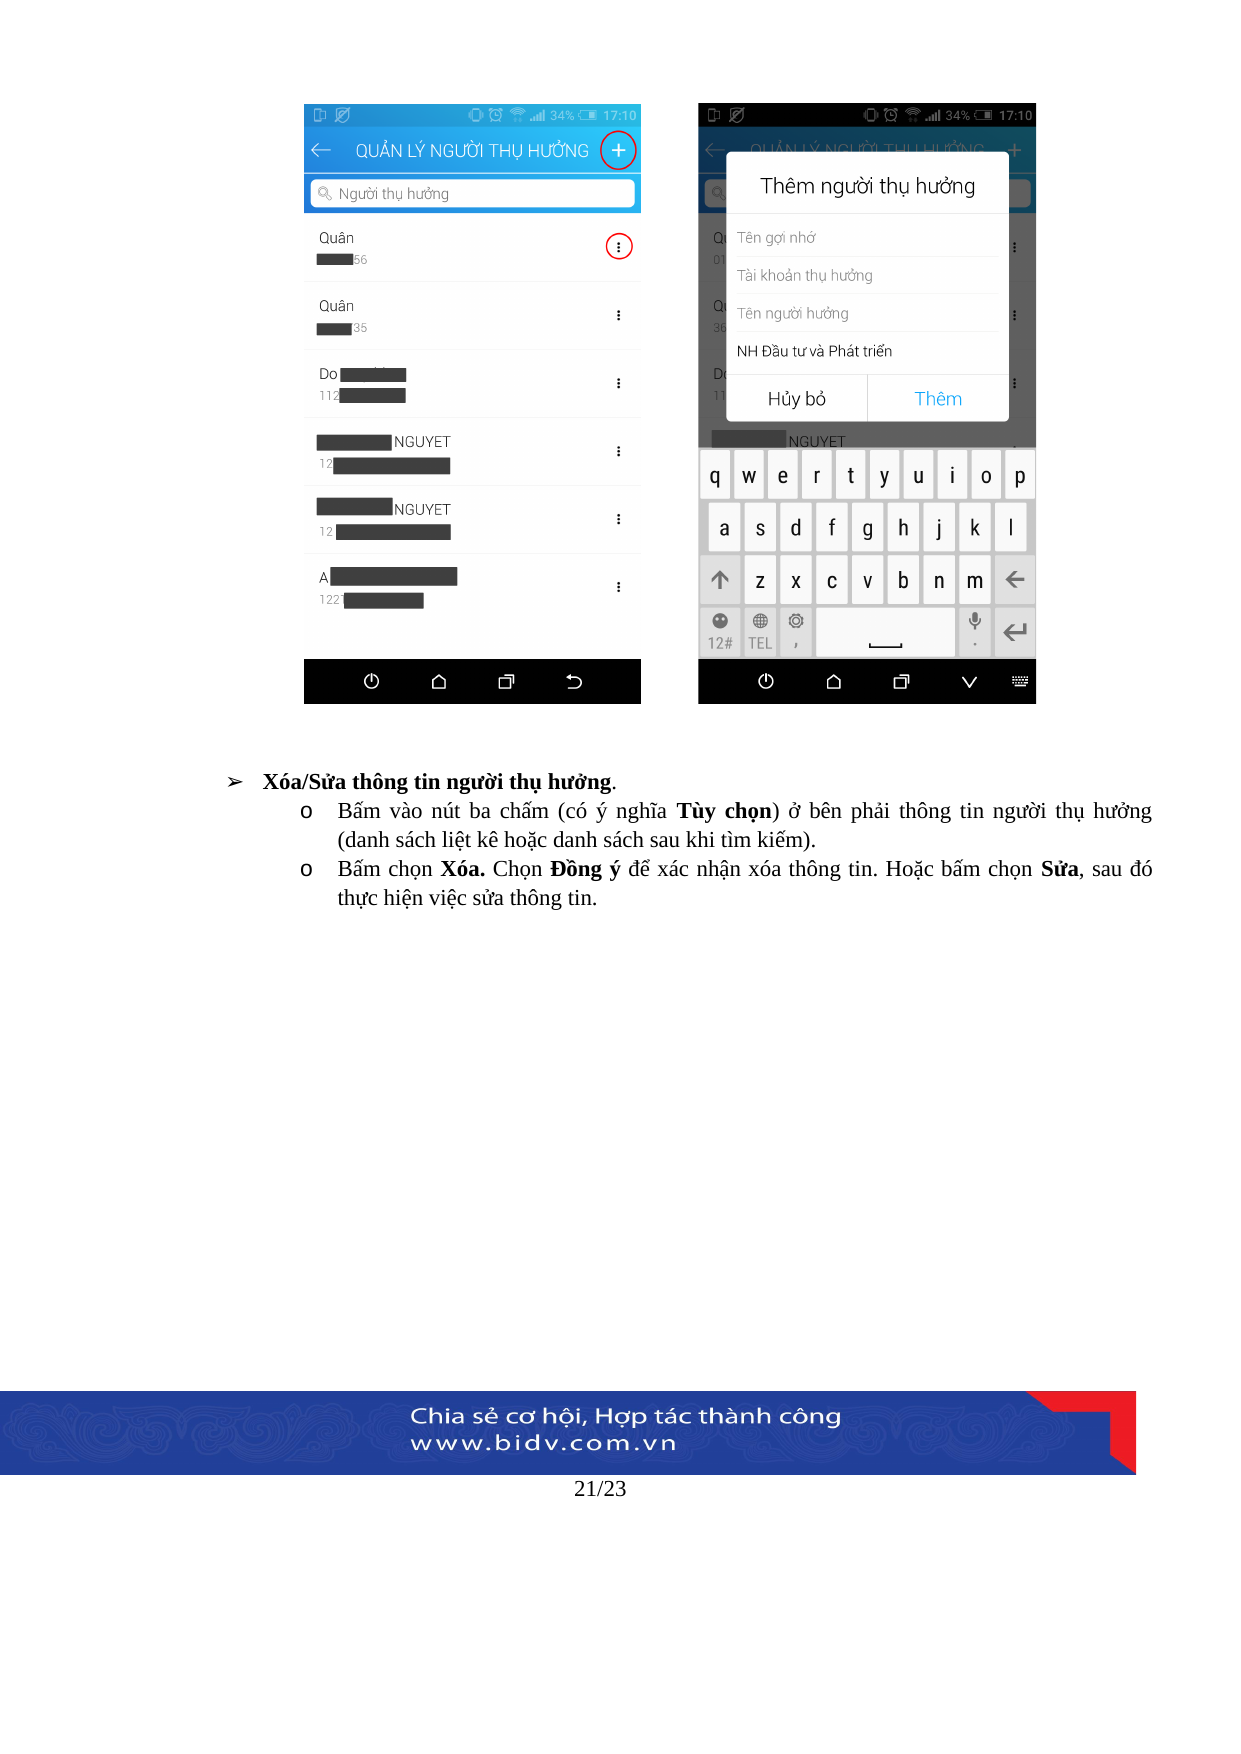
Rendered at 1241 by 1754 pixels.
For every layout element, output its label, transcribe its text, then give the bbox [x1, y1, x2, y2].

picture [0, 1391, 1137, 1475]
picture [304, 104, 641, 704]
list Xóa/Sửa thông tin người thụ hưởng. [225, 768, 1153, 794]
picture [698, 103, 1037, 704]
list Bấm vào nút ba chấm (có ý nghĩa Tùy chọn) ở bên phải thông tin người thụ hưởng (danh sách liệt kê hoặc danh sách sau khi tìm kiếm). [300, 797, 1153, 852]
list Bấm chọn Xóa. Chọn Đồng ý để xác nhận xóa thông tin. Hoặc bấm chọn Sửa, sau đó thực hiện việc sửa thông tin. [300, 855, 1153, 910]
